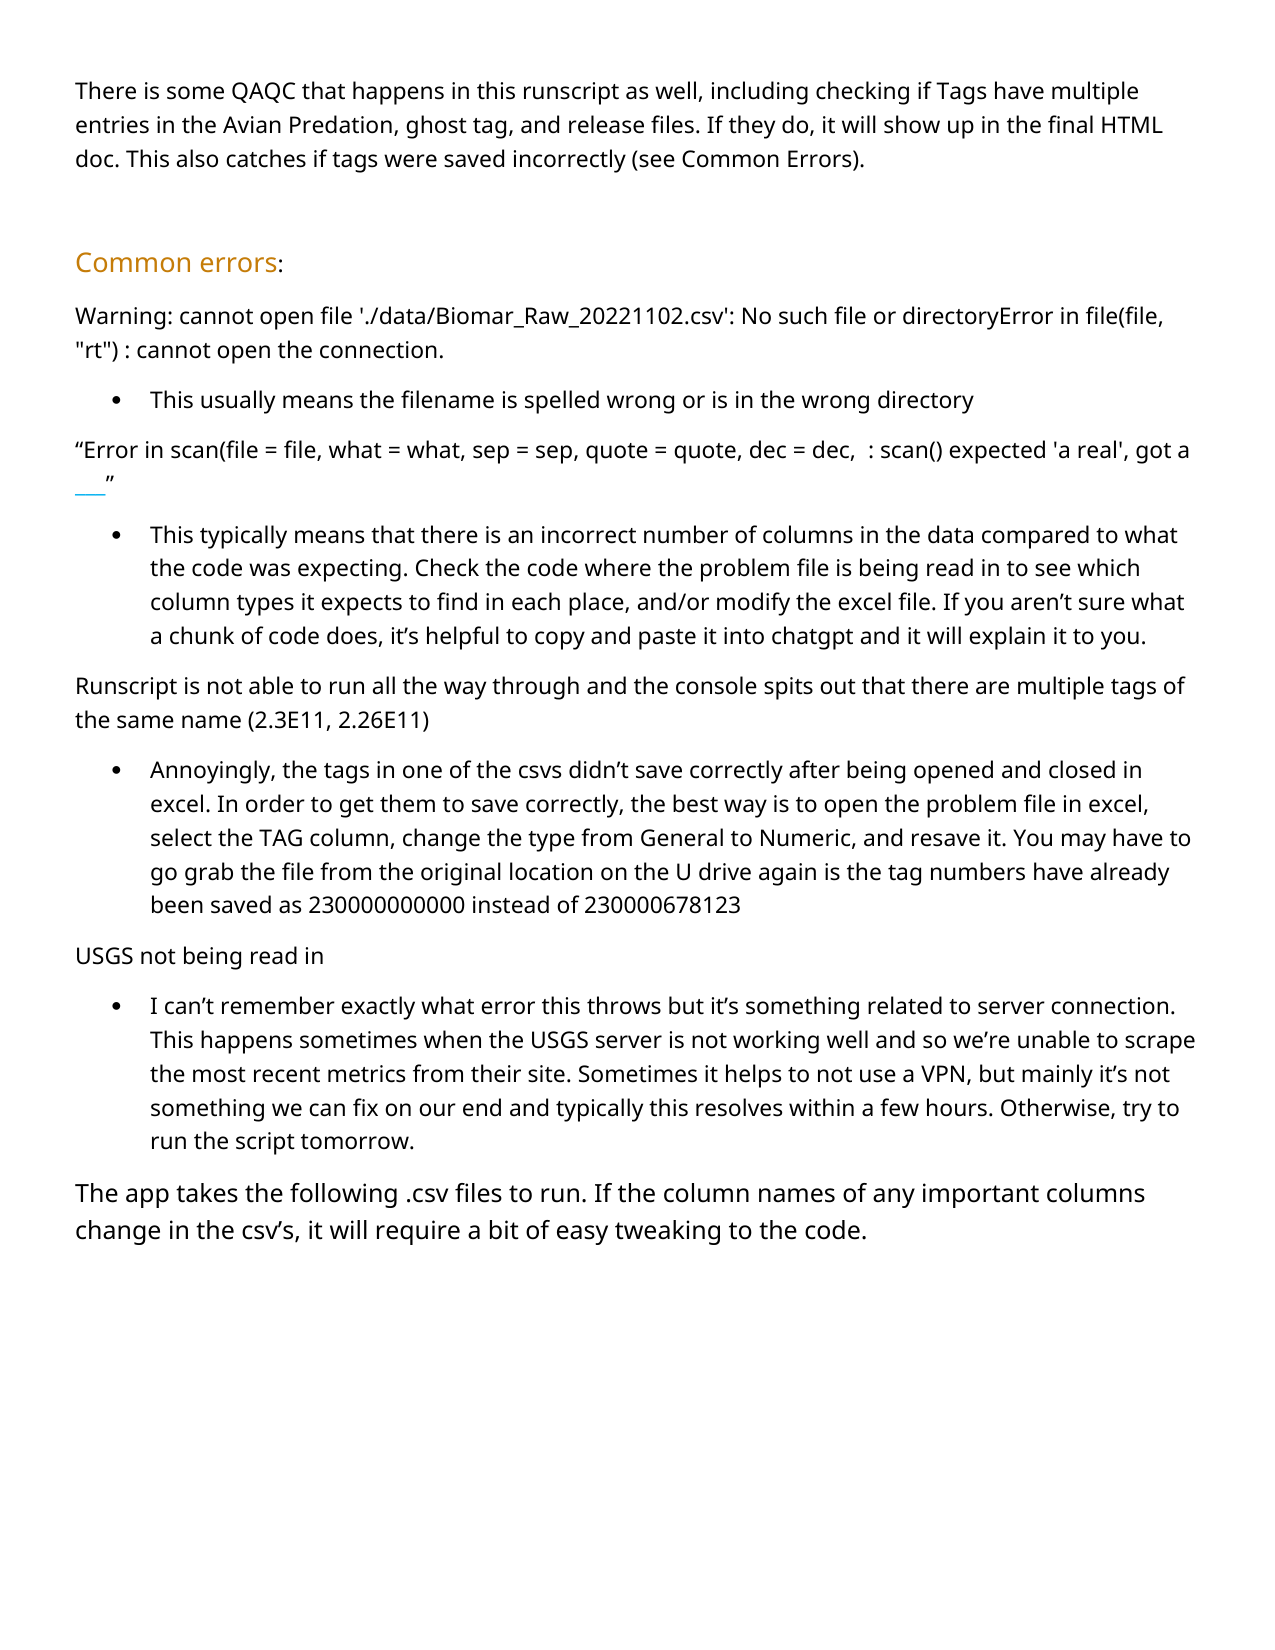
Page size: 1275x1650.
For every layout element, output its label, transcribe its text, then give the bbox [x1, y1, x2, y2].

text The app takes the following .csv files to run. If the column names of any important columns change in the csv’s, it will require a bit of easy tweaking to the code. [75, 1176, 1200, 1246]
list This typically means that there is an incorrect number of columns in the data compared to what the code was expecting. Check the code where the problem file is being read in to see which column types it expects to find in each place, and/or modify the excel file. If you aren’t sure what a chunk of code does, it’s helpful to copy and paste it into chatgpt and it will explain it to you. [112, 518, 1200, 651]
list Annoyingly, the tags in one of the csvs didn’t save correctly after being opened and closed in excel. In order to get them to save correctly, the best way is to open the problem file in excel, select the TAG column, change the type from General to Numeric, and resave it. You may have to go grab the file from the original location on the U drive again is the tag numbers have already been saved as 230000000000 instead of 230000678123 [112, 754, 1200, 921]
text “Error in scan(file = file, what = what, sep = sep, quote = quote, dec = dec, : scan() expected 'a real', got a ___” [75, 434, 1200, 499]
list This usually means the filename is spelled wrong or is in the wrong directory [112, 384, 1200, 415]
text Warning: cannot open file './data/Biomar_Raw_20221102.csv': No such file or directoryError in file(file, "rt") : cannot open the connection. [75, 300, 1200, 365]
text USGS not being read in [75, 940, 1200, 971]
text Runscript is not able to run all the way through and the console spits out that there are multiple tags of the same name (2.3E11, 2.26E11) [75, 670, 1200, 735]
list I can’t remember exactly what error this throws but it’s something related to server connection. This happens sometimes when the USGS server is not working well and so we’re unable to scrape the most recent metrics from their site. Sometimes it helps to not use a VPN, but mainly it’s not something we can fix on our end and typically this resolves within a few hours. Otherwise, try to run the script tomorrow. [112, 990, 1200, 1156]
text There is some QAQC that happens in this runscript as well, including checking if Tags have multiple entries in the Avian Predation, ghost tag, and release files. If they do, it will show up in the final HTML doc. This also catches if tags were saved incorrectly (see Common Errors). [75, 75, 1200, 174]
text Common errors: [75, 243, 1200, 280]
